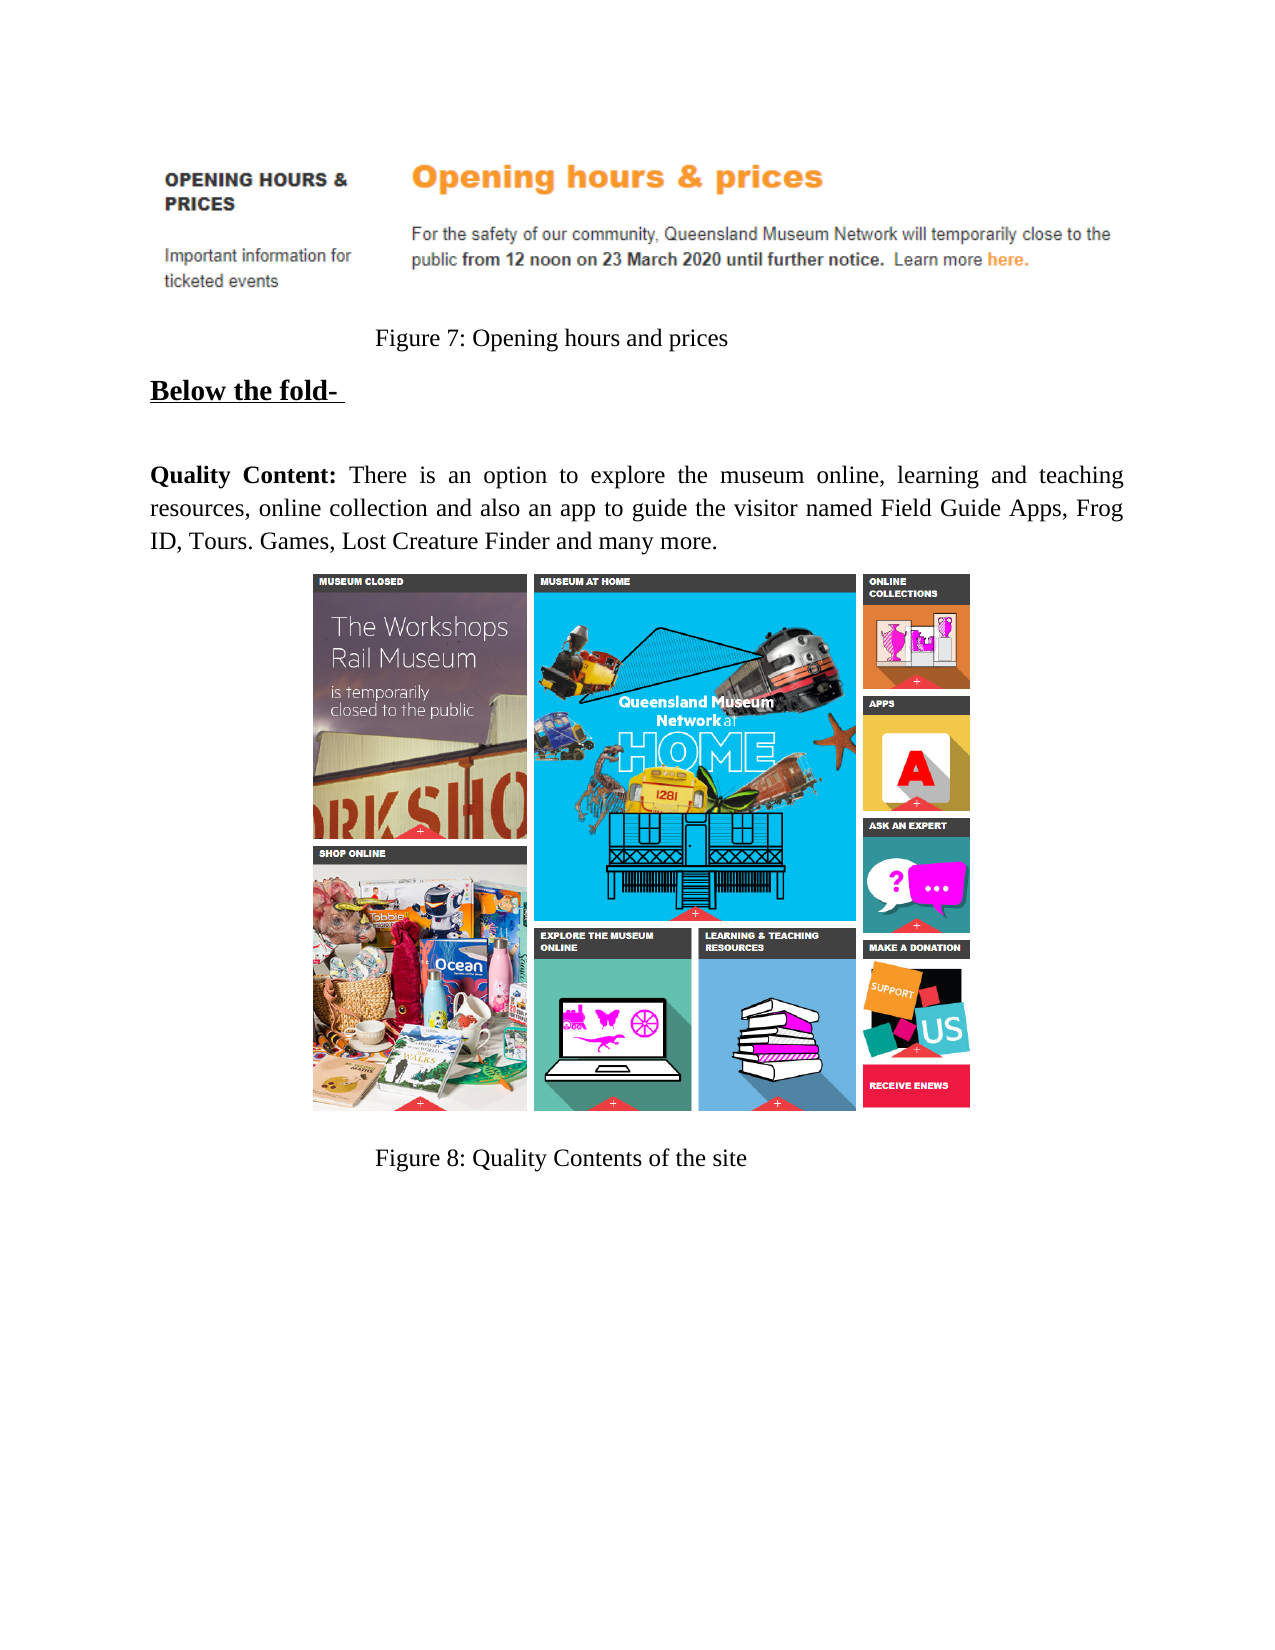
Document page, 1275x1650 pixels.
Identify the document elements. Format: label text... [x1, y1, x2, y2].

picture [303, 567, 972, 1118]
text Figure 7: Opening hours and prices [150, 323, 1125, 352]
subtitle Below the fold- [150, 373, 1125, 406]
picture [150, 150, 1125, 302]
text Quality Content: There is an option to explore the museum online, learning and teaching resources, online collection and also an app to guide the visitor named Field Guide Apps, Frog ID, Tours. Games, Lost Creature Finder and many more. [150, 460, 1125, 555]
